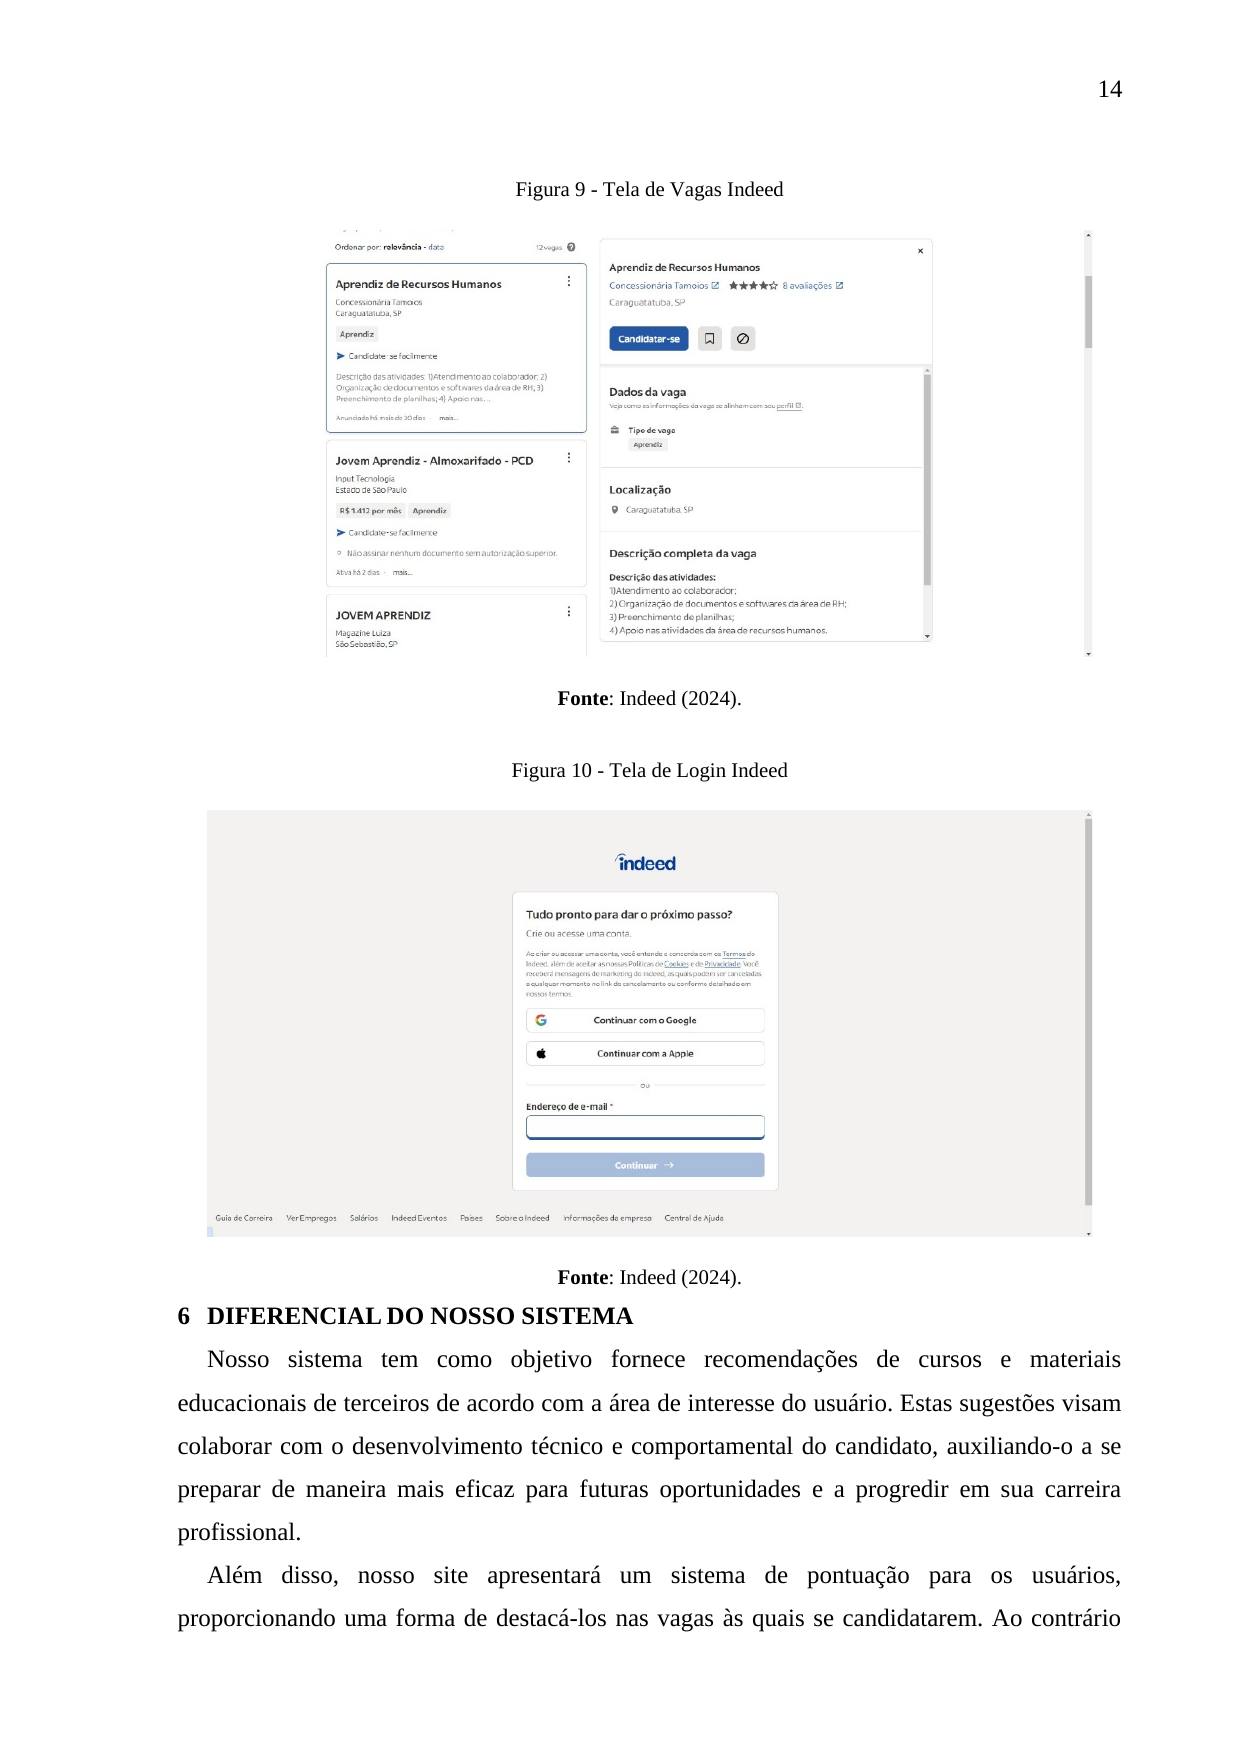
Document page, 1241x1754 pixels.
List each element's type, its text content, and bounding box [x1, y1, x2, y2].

picture [206, 810, 1093, 1237]
subtitle DIFERENCIAL DO NOSSO SISTEMA [177, 1301, 1122, 1330]
text Figura 9 - Tela de Vagas Indeed [177, 177, 1122, 201]
text Figura 10 - Tela de Login Indeed [177, 758, 1122, 782]
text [177, 1560, 1122, 1632]
text Fonte: Indeed (2024). [177, 686, 1122, 709]
picture [206, 230, 1093, 657]
text Nosso sistema tem como objetivo fornece recomendações de cursos e materiais educacionais de terceiros de acordo com a área de interesse do usuário. Estas sugestões visam colaborar com o desenvolvimento técnico e comportamental do candidato, auxiliando-o a se preparar de maneira mais eficaz para futuras oportunidades e a progredir em sua carreira profissional. [177, 1344, 1122, 1546]
text Fonte: Indeed (2024). [177, 1265, 1122, 1289]
